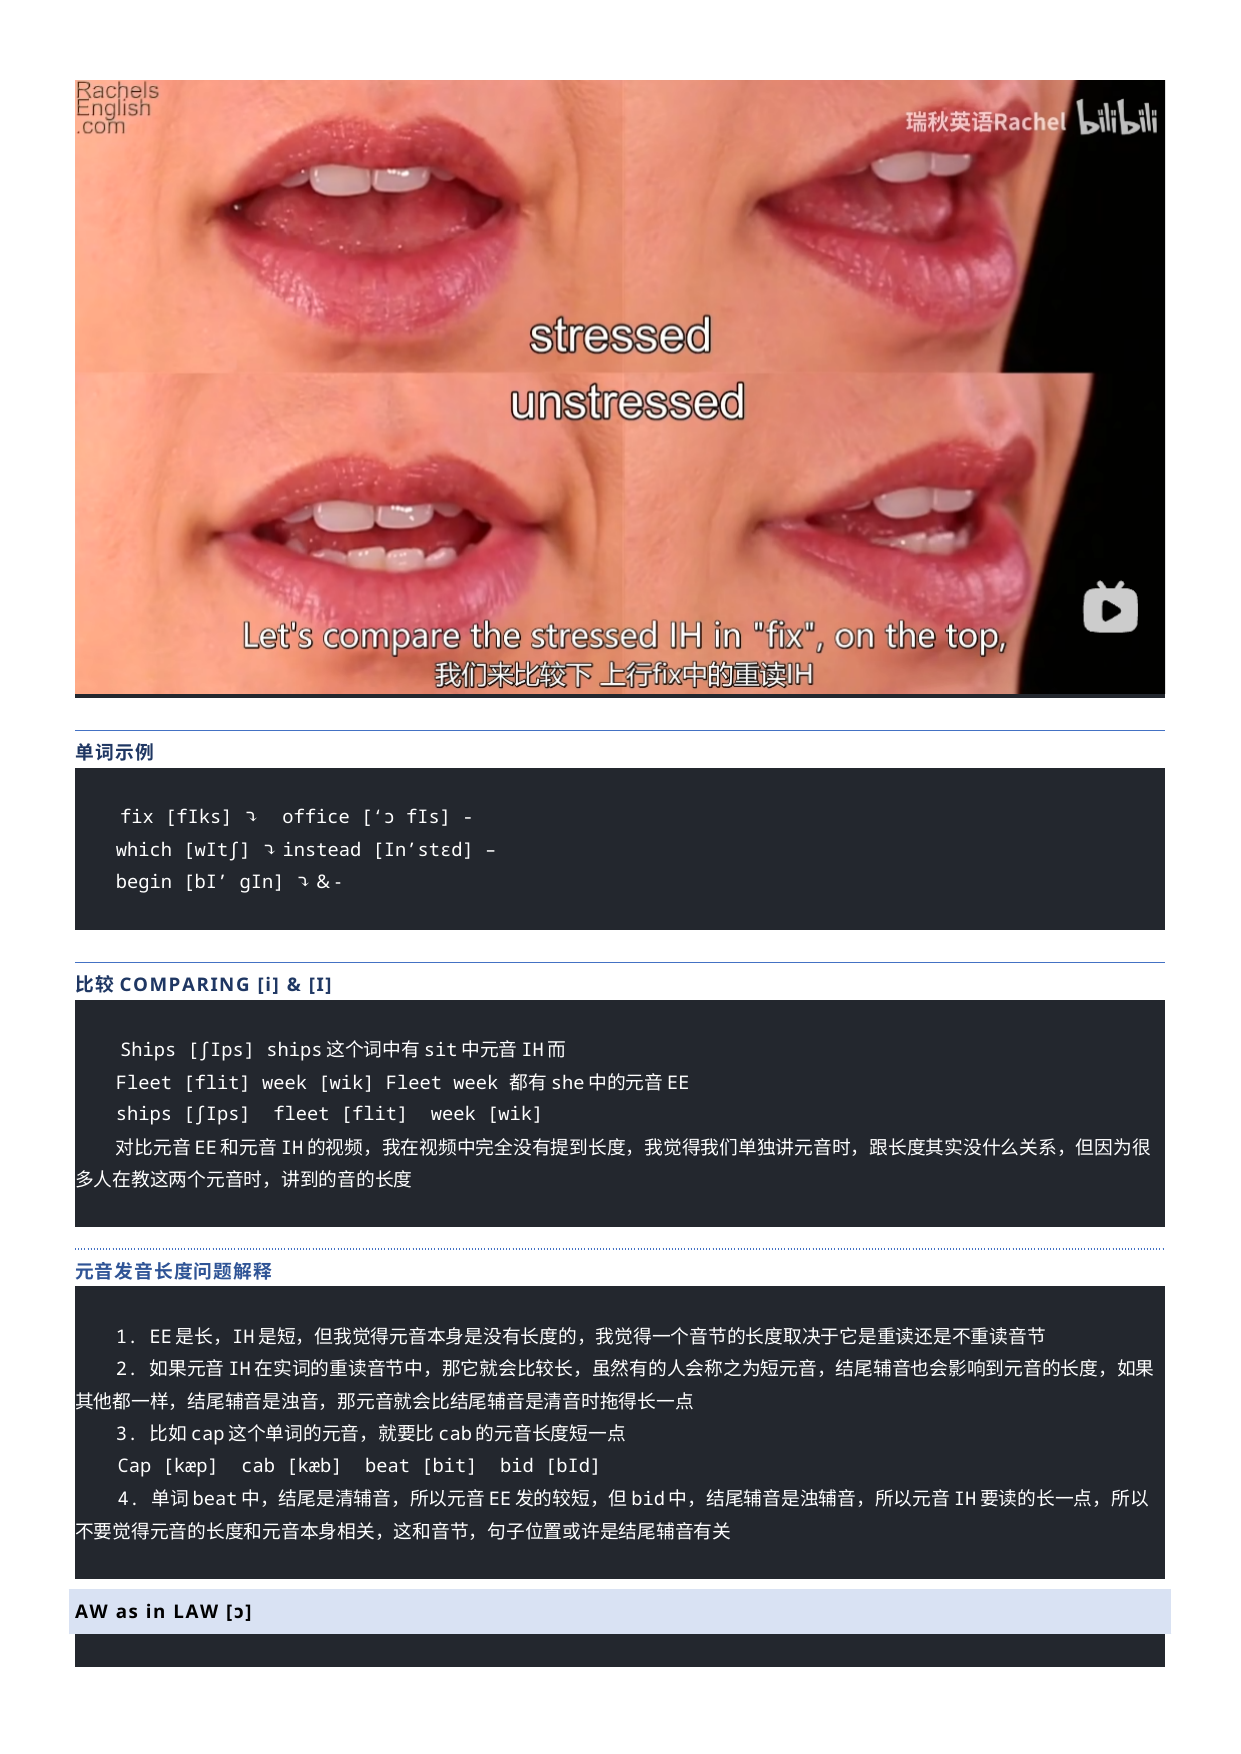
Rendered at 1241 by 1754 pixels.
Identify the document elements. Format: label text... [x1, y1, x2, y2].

text 4. 单词beat中，结尾是清辅音，所以元音EE发的较短，但bid中，结尾辅音是浊辅音，所以元音IH要读的长一点，所以不要觉得元音的长度和元音本身相关，这和音节，句子位置或许是结尾辅音有关 [75, 1481, 1165, 1546]
text begin [bI’ gIn] ⤵ & - [75, 865, 1165, 898]
text 2. 如果元音IH在实词的重读音节中，那它就会比较长，虽然有的人会称之为短元音，结尾辅音也会影响到元音的长度，如果其他都一样，结尾辅音是浊音，那元音就会比结尾辅音是清音时拖得长一点 [75, 1351, 1165, 1416]
subtitle AW as in LAW [ɔ] [75, 1595, 1165, 1628]
text Ships [ʃIps] ships这个词中有sit中元音IH而 [75, 1032, 1165, 1065]
subtitle 元音发音长度问题解释 [75, 1248, 1165, 1286]
text Cap [kæp] cab [kæb] beat [bit] bid [bId] [75, 1449, 1165, 1481]
text which [wItʃ] ⤵ instead [In’stɛd] – [75, 833, 1165, 865]
text fix [fIks] ⤵ office [‘ɔ fIs] - [75, 800, 1165, 833]
subtitle 单词示例 [75, 731, 1165, 768]
text 1. EE是长，IH是短，但我觉得元音本身是没有长度的，我觉得一个音节的长度取决于它是重读还是不重读音节 [75, 1319, 1165, 1351]
text Fleet [flit] week [wik] Fleet week 都有she中的元音EE [75, 1065, 1165, 1097]
text ships [ʃIps] fleet [flit] week [wik] [75, 1097, 1165, 1130]
picture [75, 80, 1166, 694]
subtitle 比较COMPARING [i] & [I] [75, 963, 1165, 1000]
text 对比元音EE和元音IH的视频，我在视频中完全没有提到长度，我觉得我们单独讲元音时，跟长度其实没什么关系，但因为很多人在教这两个元音时，讲到的音的长度 [75, 1130, 1165, 1195]
text 3. 比如cap这个单词的元音，就要比cab的元音长度短一点 [75, 1416, 1165, 1449]
